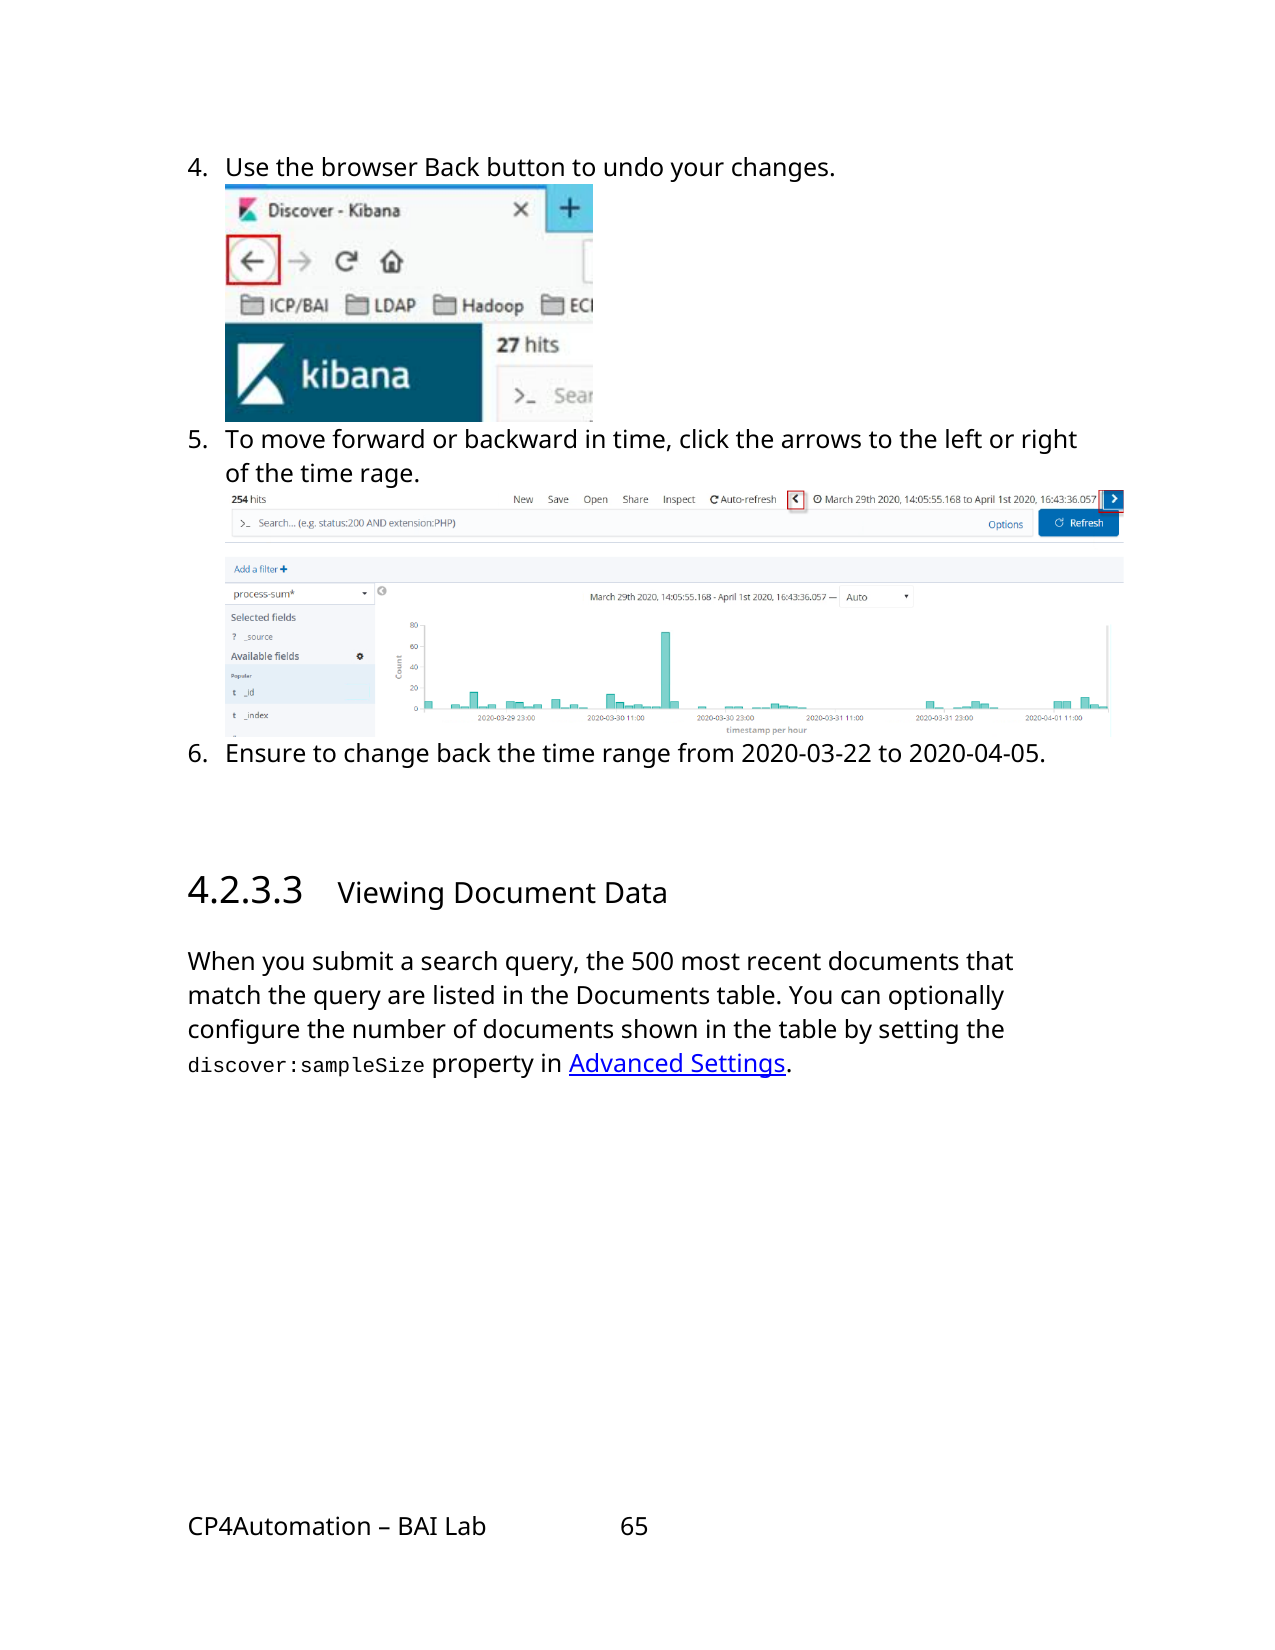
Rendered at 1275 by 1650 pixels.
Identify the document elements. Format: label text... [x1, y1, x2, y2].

list Viewing Document Data [187, 863, 1087, 914]
picture [232, 343, 287, 406]
picture [225, 184, 593, 422]
text When you submit a search query, the 500 most recent documents that match the query are listed in the Documents table. You can optionally configure the number of documents shown in the table by setting the discover:sampleSize property in Advanced Settings. [187, 943, 1087, 1080]
list Ensure to change back the time range from 2020-03-22 to 2020-04-05. [187, 736, 1087, 804]
picture [225, 490, 1124, 737]
picture [301, 357, 410, 390]
